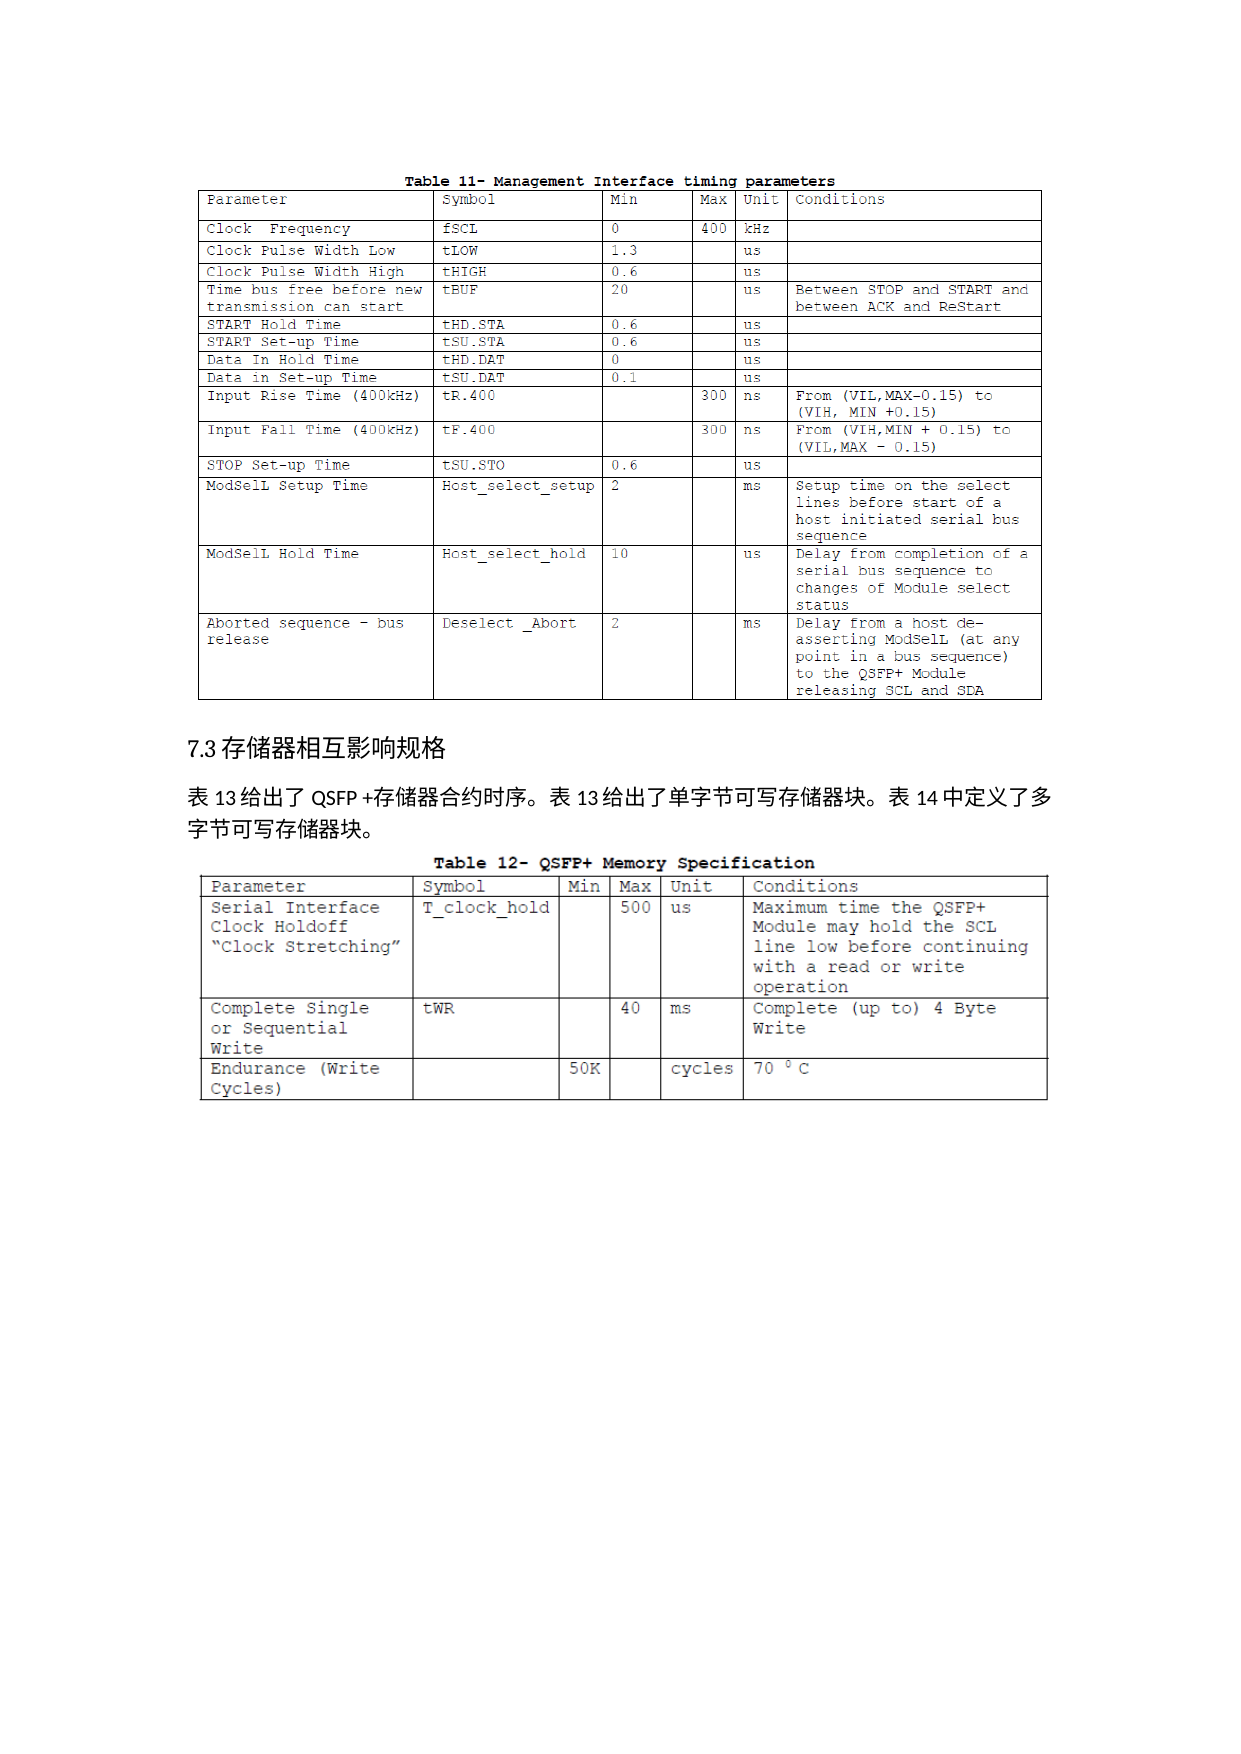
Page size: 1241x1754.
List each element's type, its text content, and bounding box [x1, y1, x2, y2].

picture [187, 162, 1053, 707]
text 7.3存储器相互影响规格 [187, 714, 1053, 779]
picture [187, 844, 1053, 1114]
text 表13给出了QSFP +存储器合约时序。表13给出了单字节可写存储器块。表14中定义了多字节可写存储器块。 [187, 779, 1053, 844]
